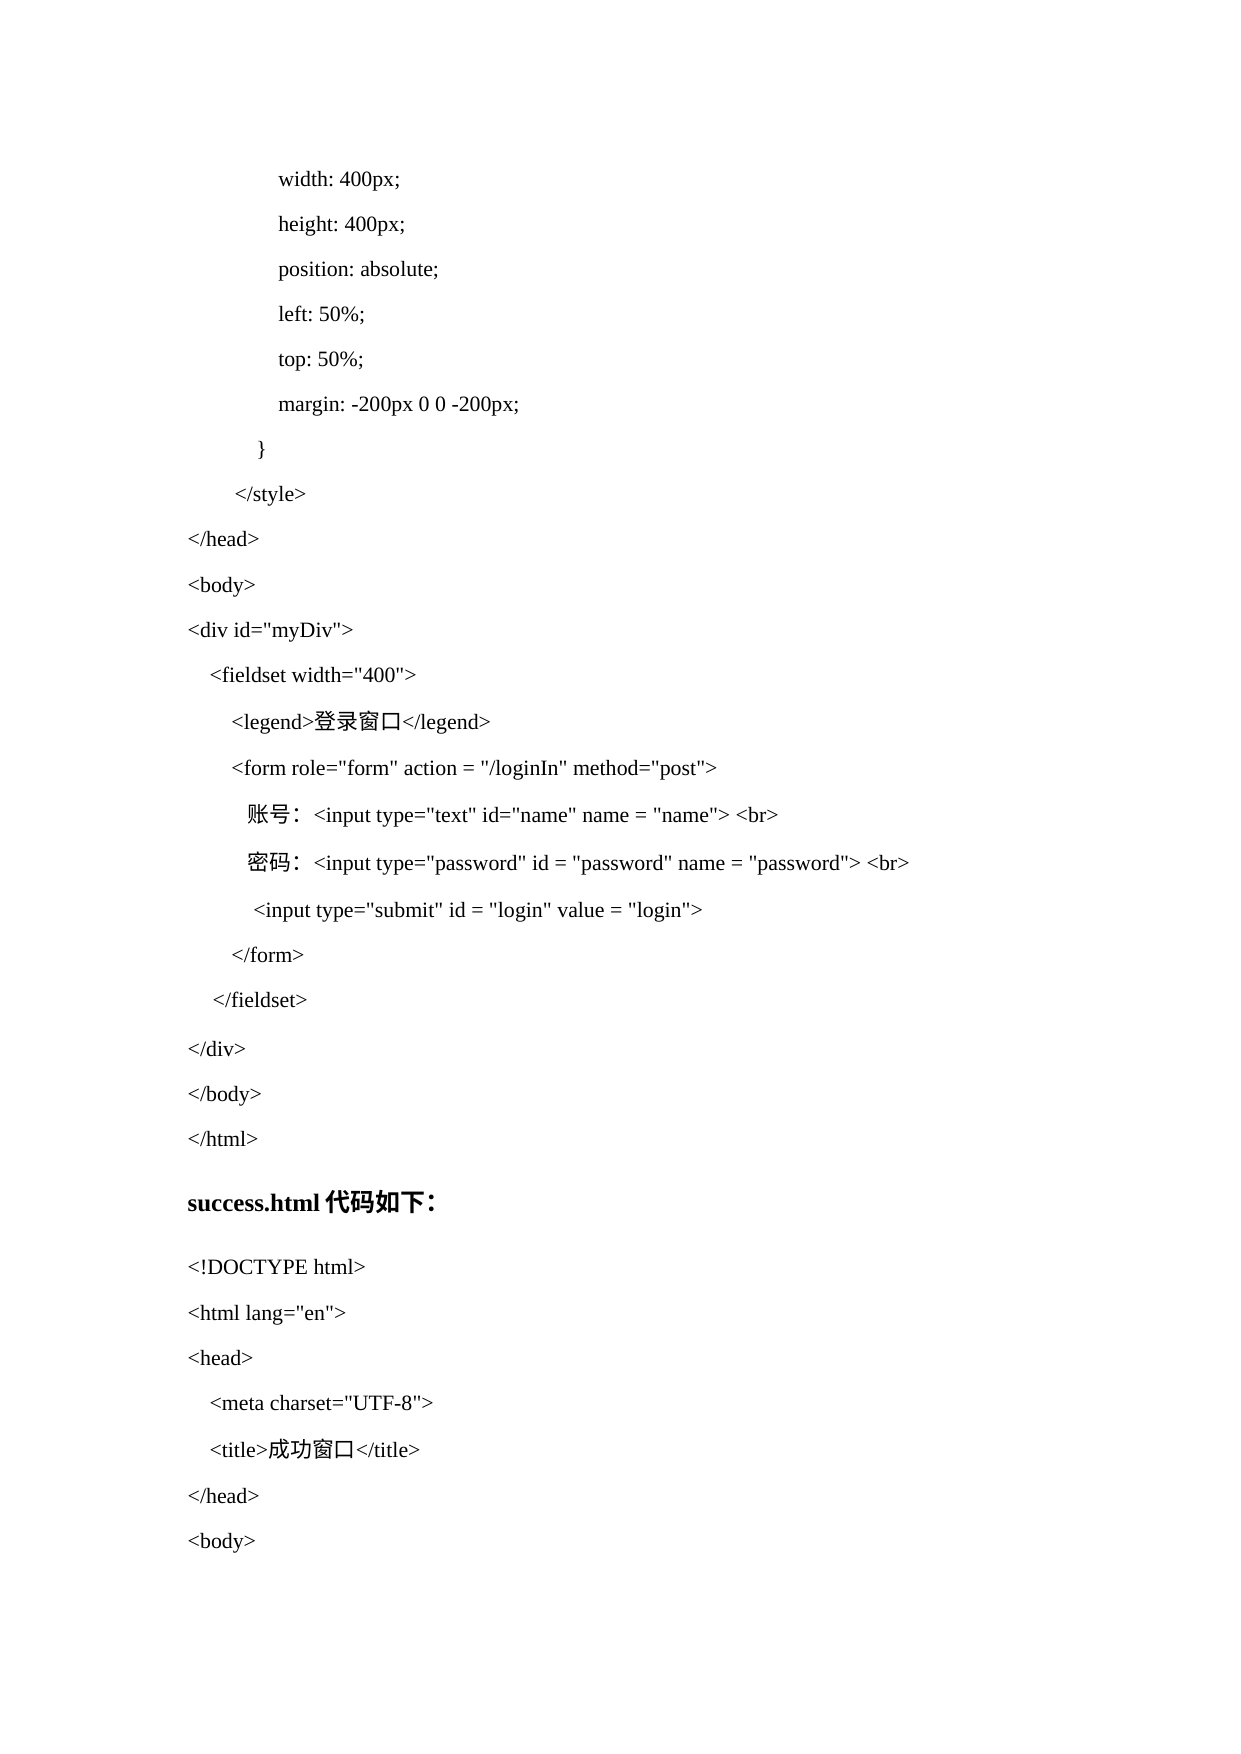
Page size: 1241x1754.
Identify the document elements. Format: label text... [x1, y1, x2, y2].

text success.html代码如下： [187, 1168, 1053, 1233]
text <title>成功窗口</title> [187, 1431, 1053, 1464]
text </html> [187, 1122, 1053, 1155]
text <input type="submit" id = "login" value = "login"> [187, 893, 1053, 926]
text <fieldset width="400"> [187, 658, 1053, 691]
text top: 50%; [187, 342, 1053, 375]
text </style> [187, 478, 1053, 510]
text position: absolute; [187, 252, 1053, 285]
text </head> [187, 523, 1053, 555]
text </body> [187, 1077, 1053, 1110]
text height: 400px; [187, 207, 1053, 239]
text </fieldset> </div> [187, 983, 1053, 1065]
text <head> [187, 1341, 1053, 1373]
text 密码：<input type="password" id = "password" name = "password"> <br> [187, 845, 1053, 877]
text <html lang="en"> [187, 1296, 1053, 1328]
text width: 400px; [187, 162, 1053, 194]
text margin: -200px 0 0 -200px; [187, 387, 1053, 420]
text <legend>登录窗口</legend> [187, 703, 1053, 736]
text <form role="form" action = "/loginIn" method="post"> [187, 752, 1053, 784]
text 账号：<input type="text" id="name" name = "name"> <br> [187, 797, 1053, 829]
text } [187, 433, 1053, 465]
text <body> [187, 568, 1053, 600]
text left: 50%; [187, 297, 1053, 330]
text <meta charset="UTF-8"> [187, 1386, 1053, 1418]
text </form> [187, 938, 1053, 971]
text <body> [187, 1524, 1053, 1557]
text </head> [187, 1479, 1053, 1512]
text <div id="myDiv"> [187, 613, 1053, 646]
text <!DOCTYPE html> [187, 1251, 1053, 1283]
